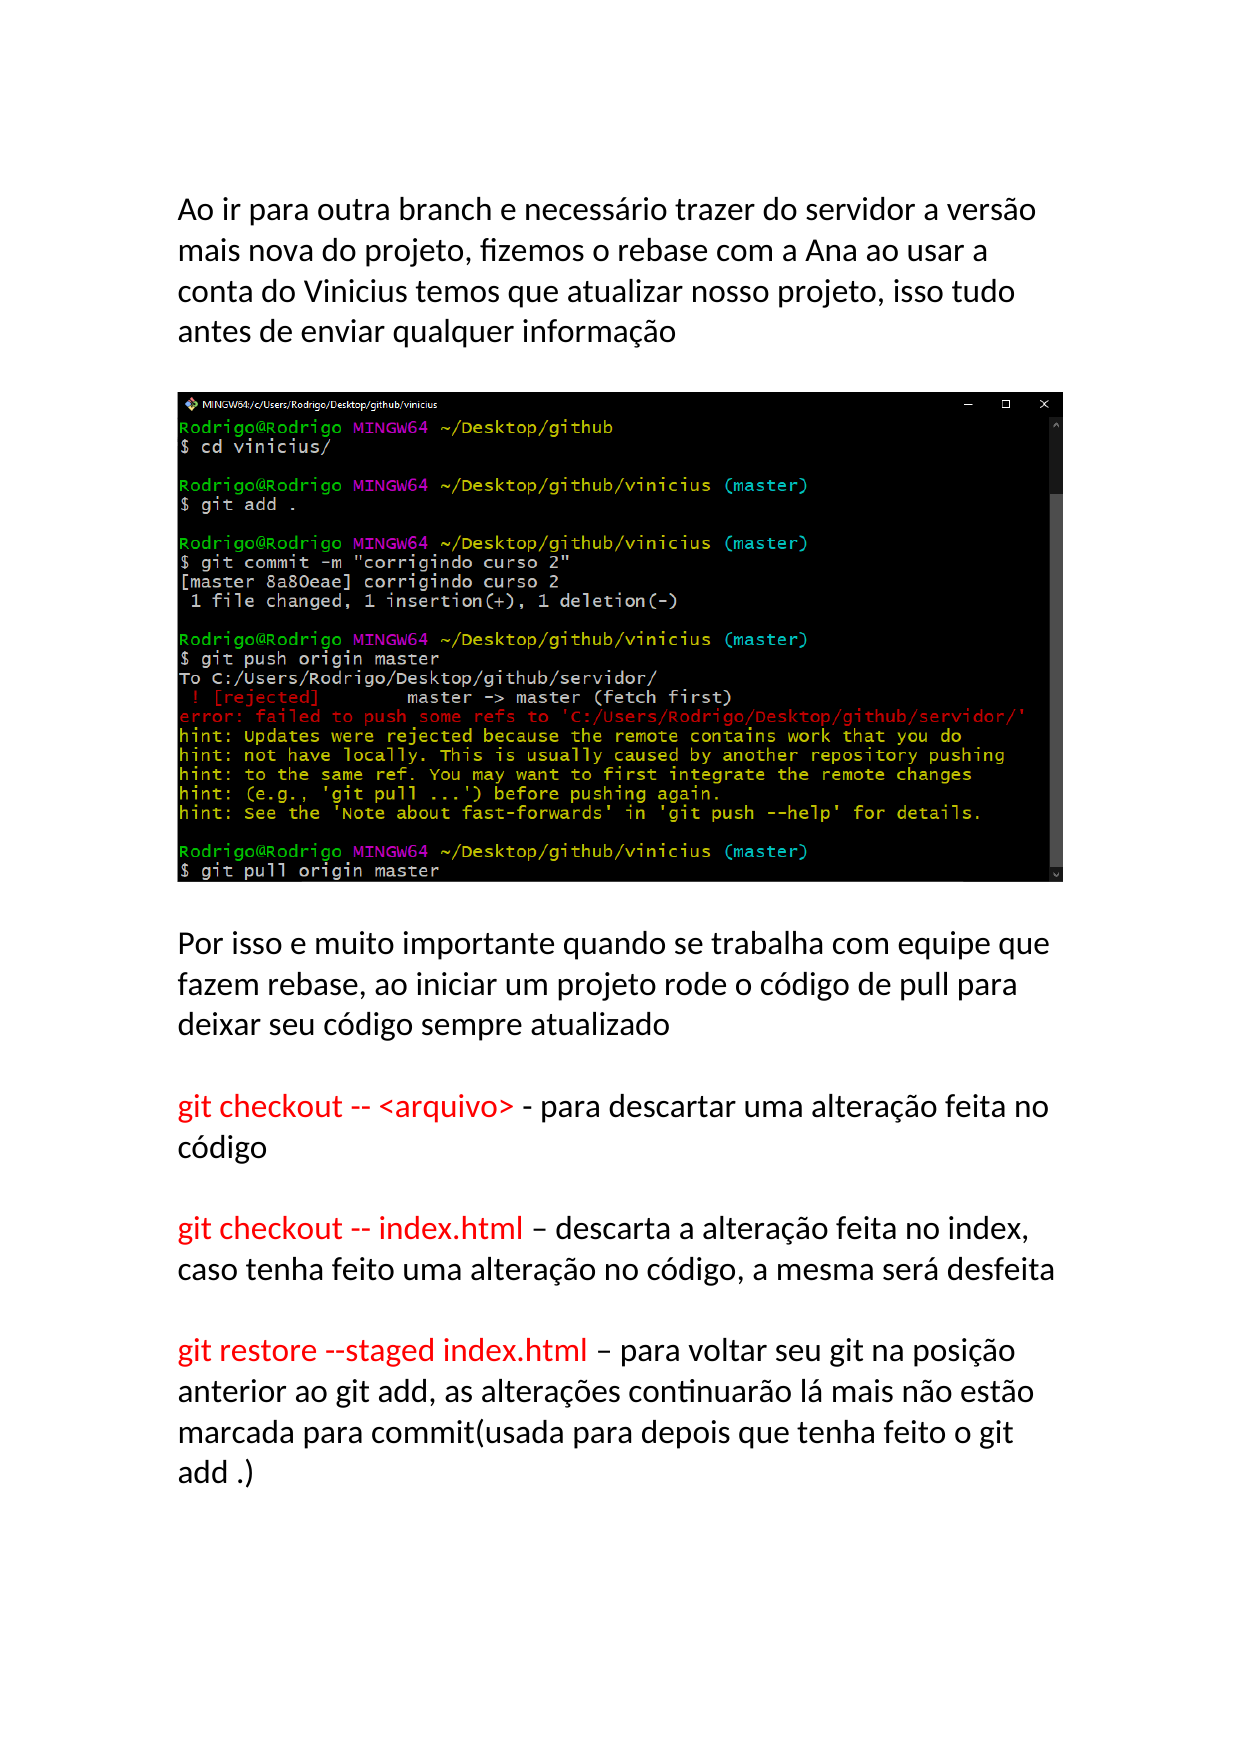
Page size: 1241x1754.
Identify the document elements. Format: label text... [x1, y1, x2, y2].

picture [177, 392, 1063, 882]
text git restore --staged index.html – para voltar seu git na posição anterior ao git add, as alterações continuarão lá mais não estão marcada para commit(usada para depois que tenha feito o git add .) [177, 1329, 1063, 1492]
text Por isso e muito importante quando se trabalha com equipe que fazem rebase, ao iniciar um projeto rode o código de pull para deixar seu código sempre atualizado [177, 922, 1063, 1044]
text git checkout -- index.html – descarta a alteração feita no index, caso tenha feito uma alteração no código, a mesma será desfeita [177, 1207, 1063, 1288]
text Ao ir para outra branch e necessário trazer do servidor a versão mais nova do projeto, fizemos o rebase com a Ana ao usar a conta do Vinicius temos que atualizar nosso projeto, isso tudo antes de enviar qualquer informação [177, 188, 1063, 351]
text git checkout -- <arquivo> - para descartar uma alteração feita no código [177, 1085, 1063, 1166]
